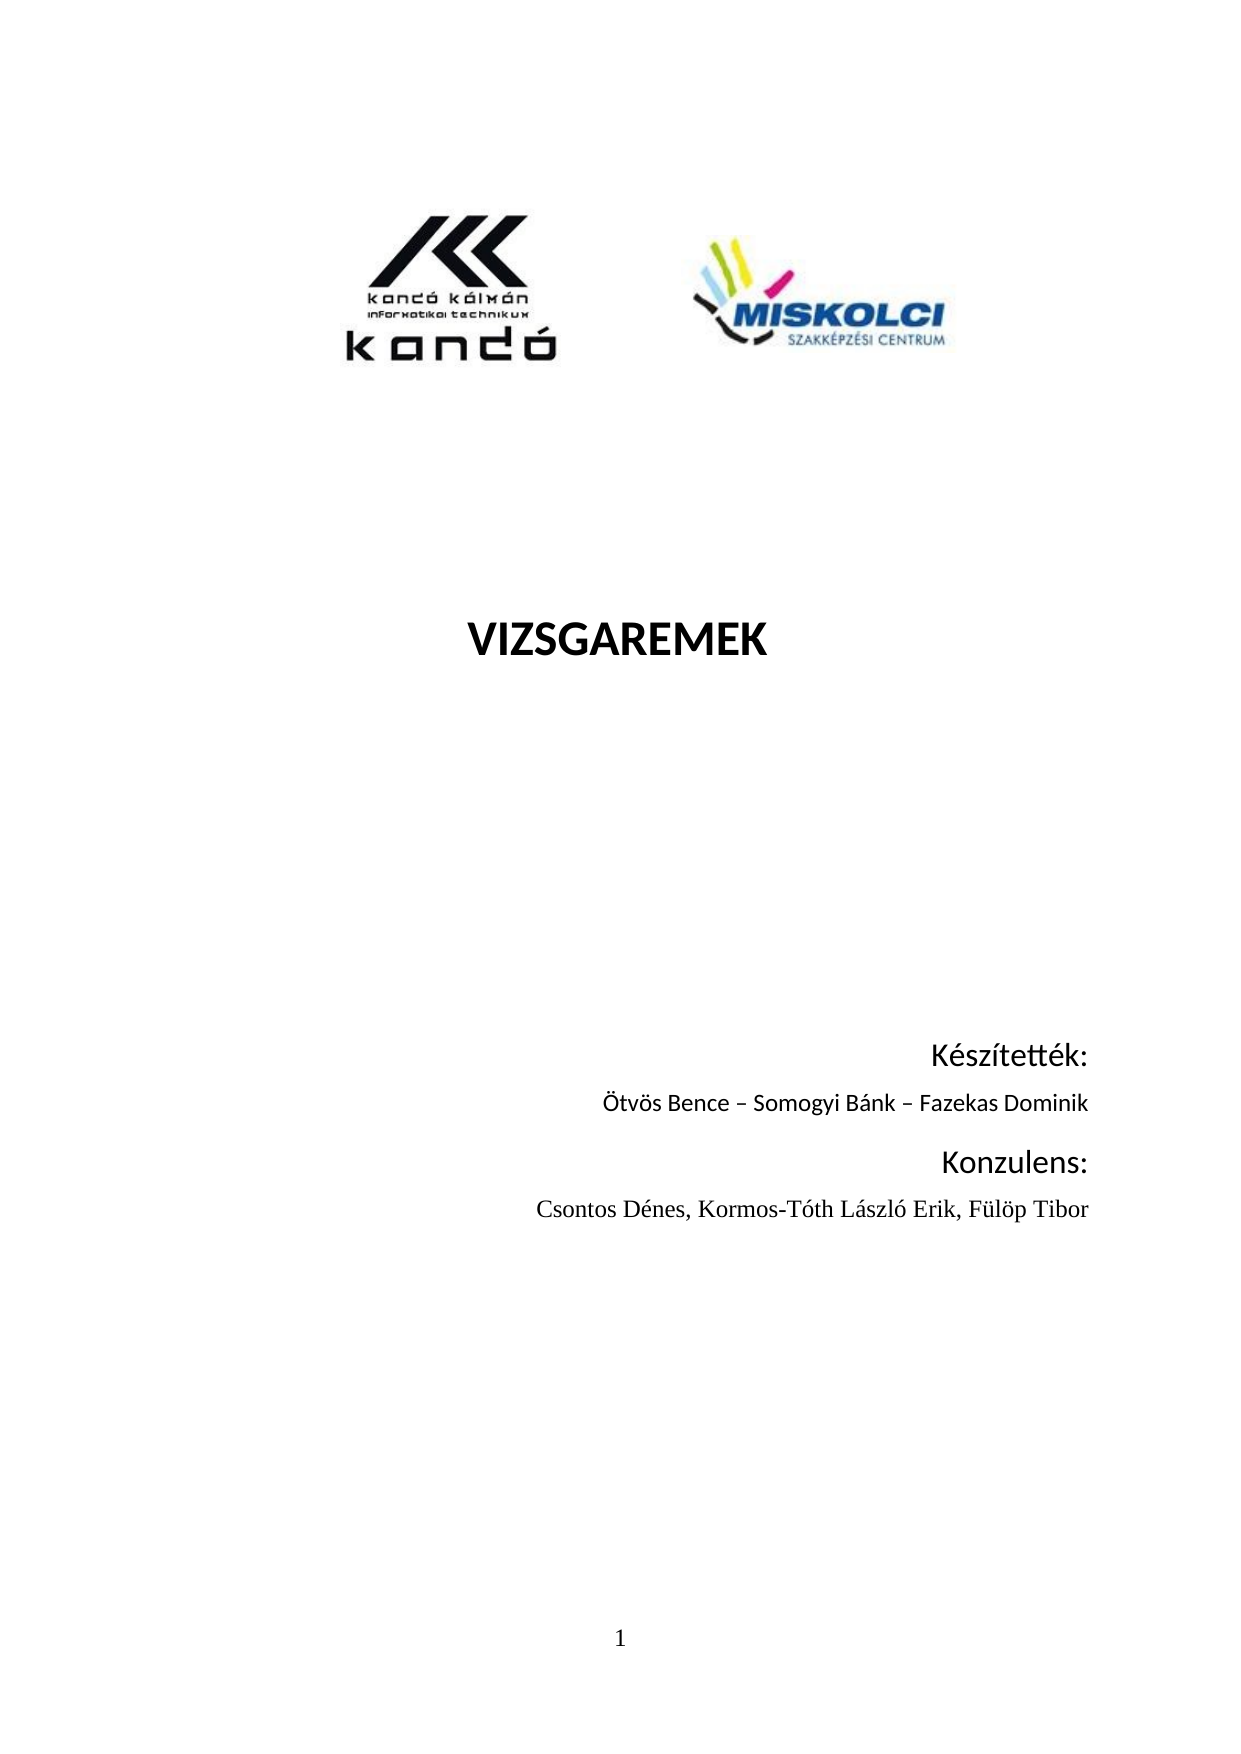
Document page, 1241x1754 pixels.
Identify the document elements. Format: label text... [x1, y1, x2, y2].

picture [296, 147, 627, 430]
text Ötvös Bence – Somogyi Bánk – Fazekas Dominik [148, 1087, 1088, 1118]
picture [681, 235, 957, 353]
text Csontos Dénes, Kormos-Tóth László Erik, Fülöp Tibor [148, 1194, 1088, 1223]
text Konzulens: [148, 1141, 1088, 1182]
text VIZSGAREMEK [148, 607, 1087, 668]
text Készítették: [148, 1034, 1088, 1075]
